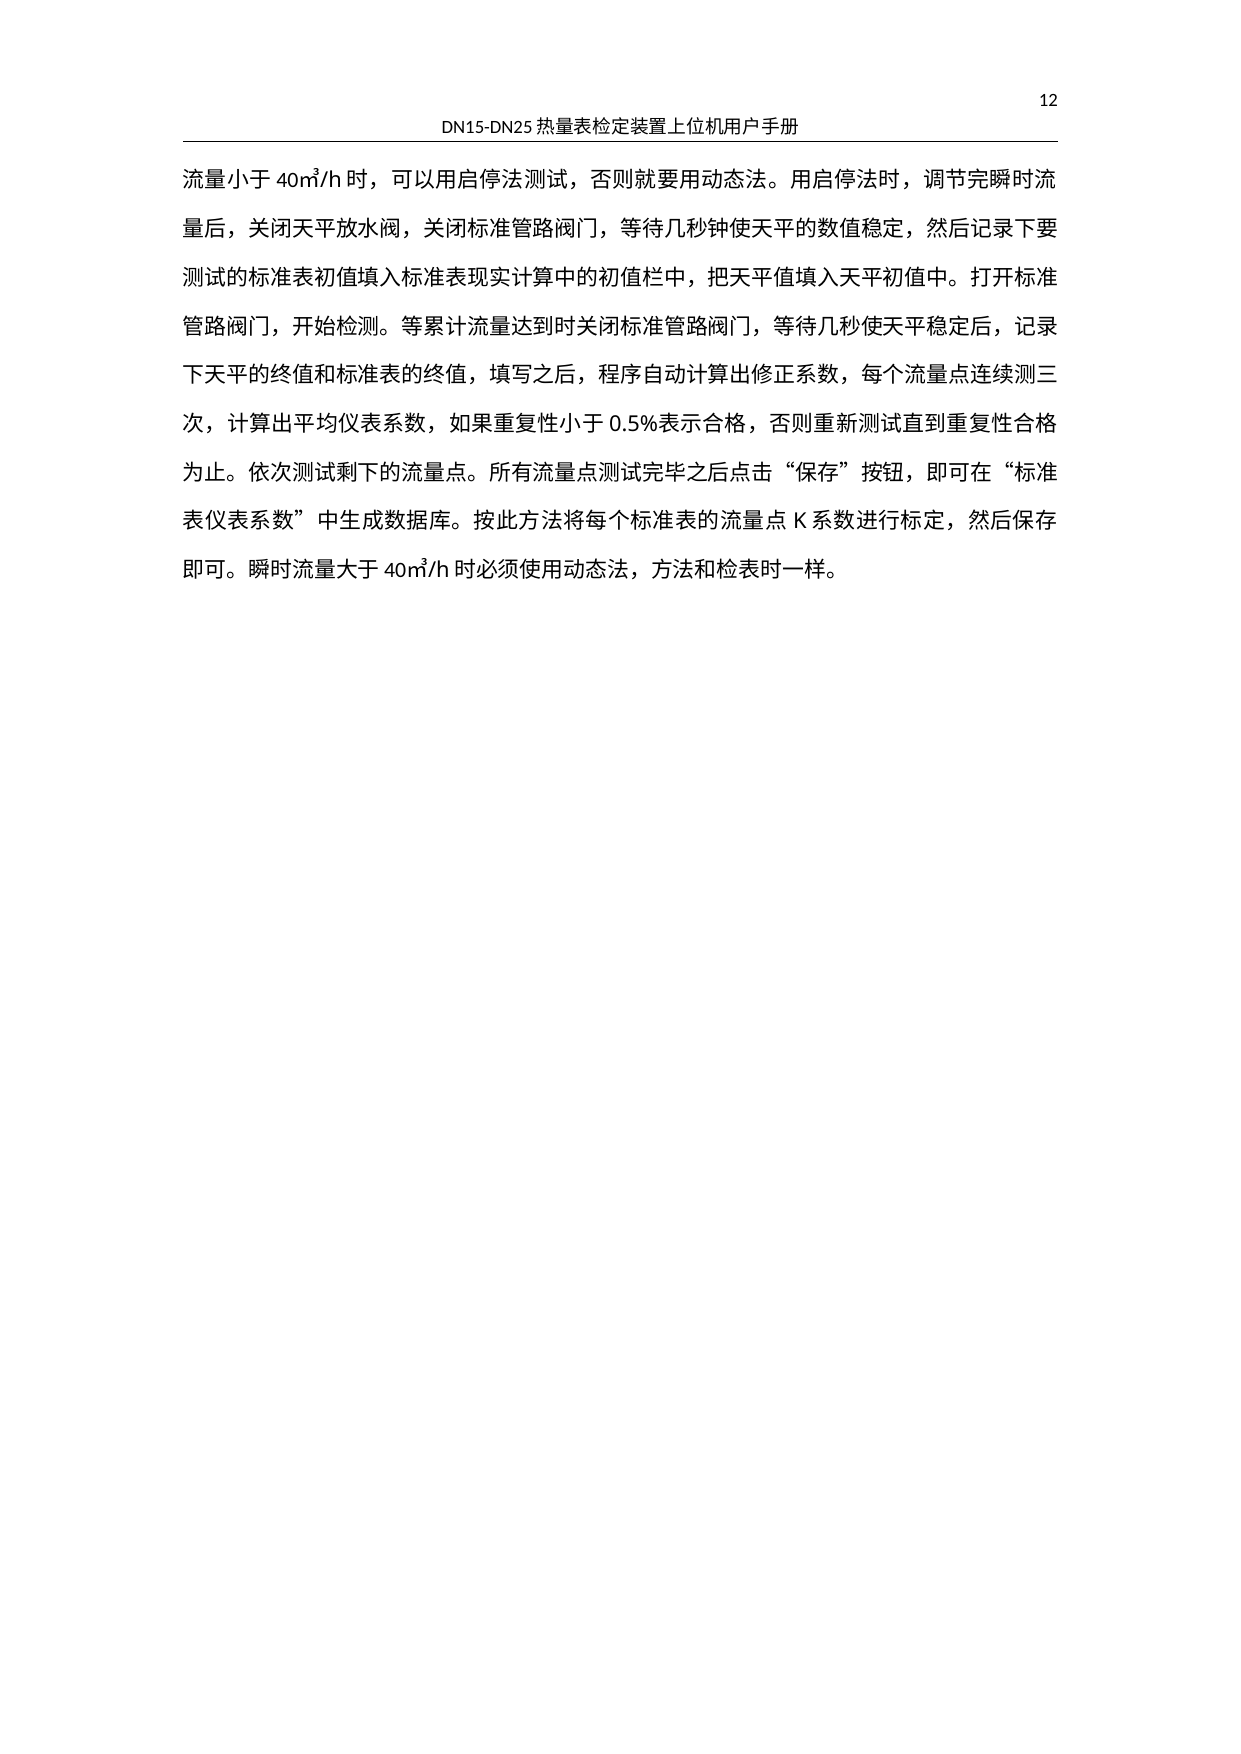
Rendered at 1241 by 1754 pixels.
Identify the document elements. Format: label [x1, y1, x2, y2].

text [183, 162, 1058, 584]
